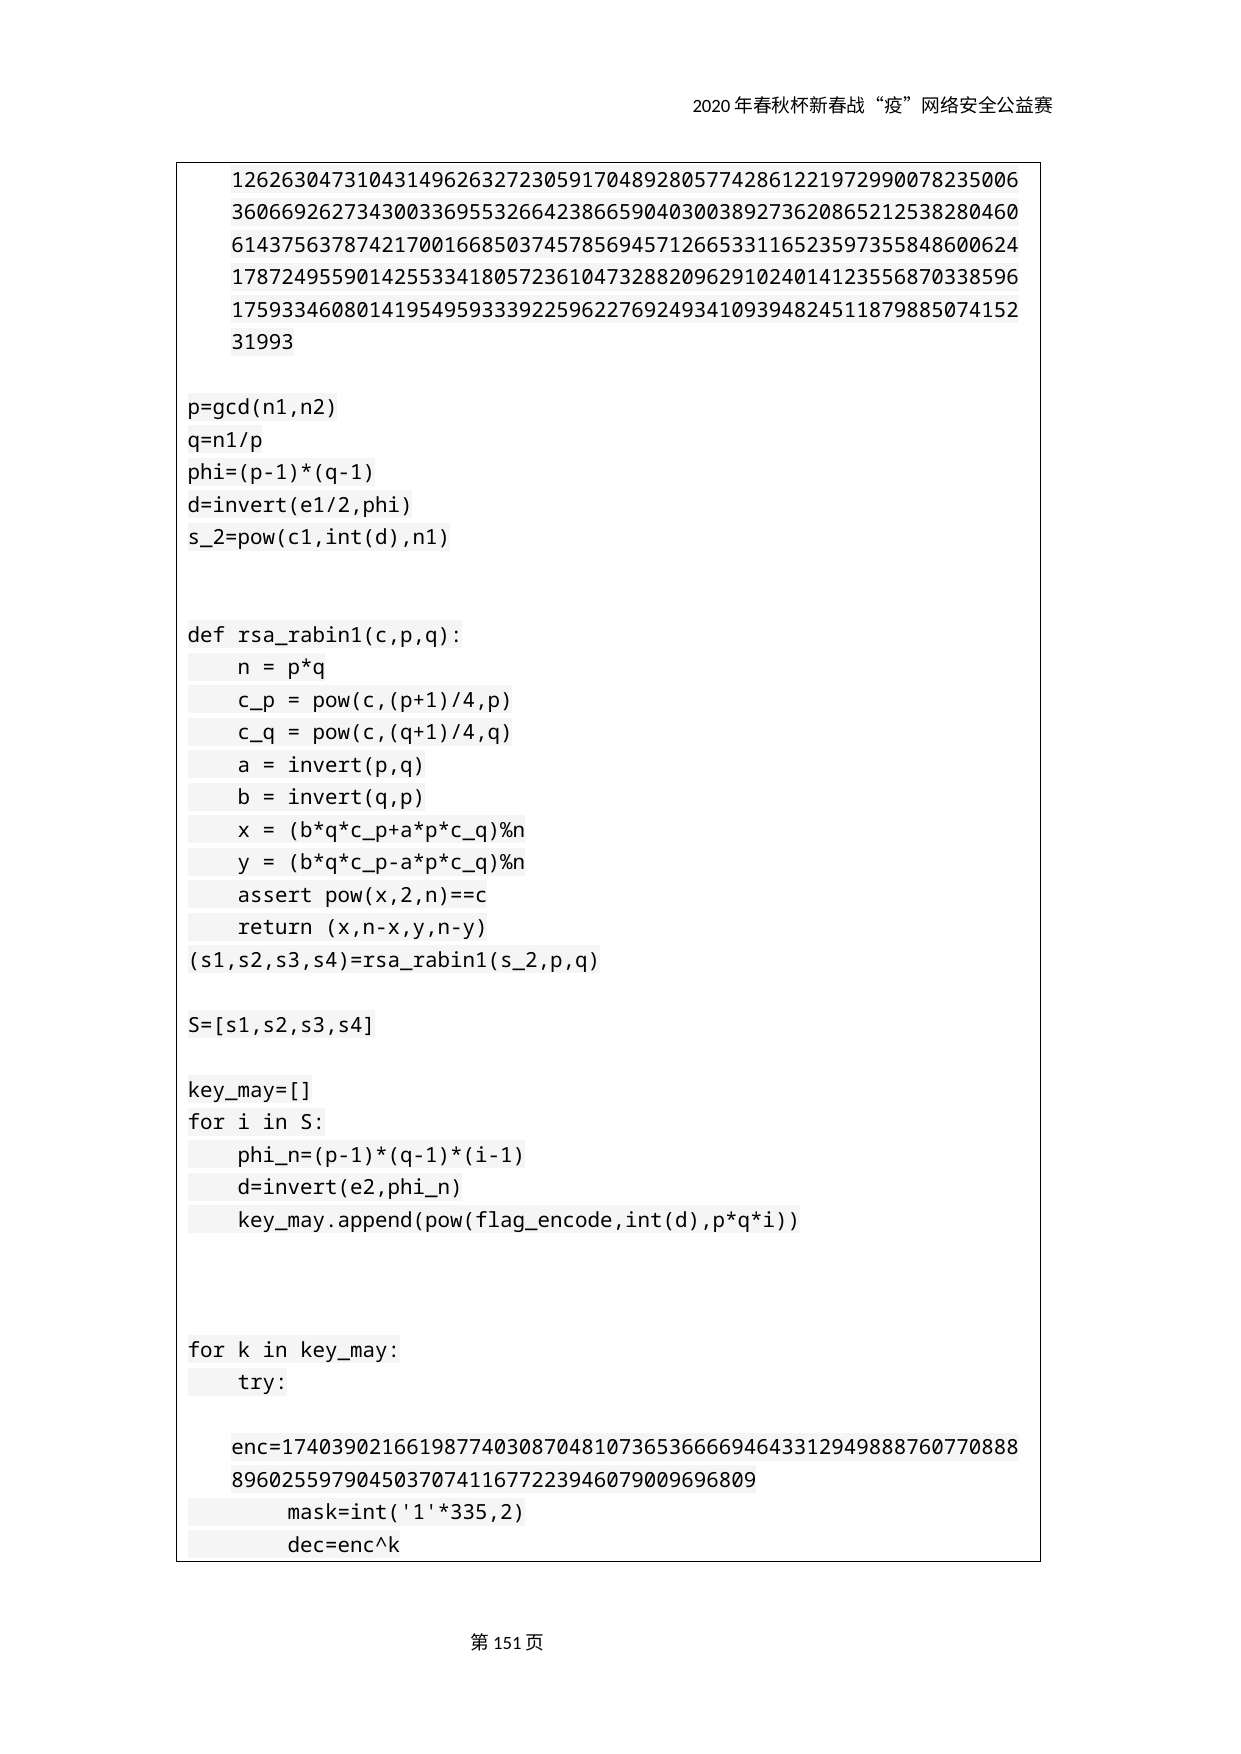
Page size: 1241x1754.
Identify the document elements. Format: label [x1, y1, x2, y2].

table_header [177, 163, 1040, 1561]
